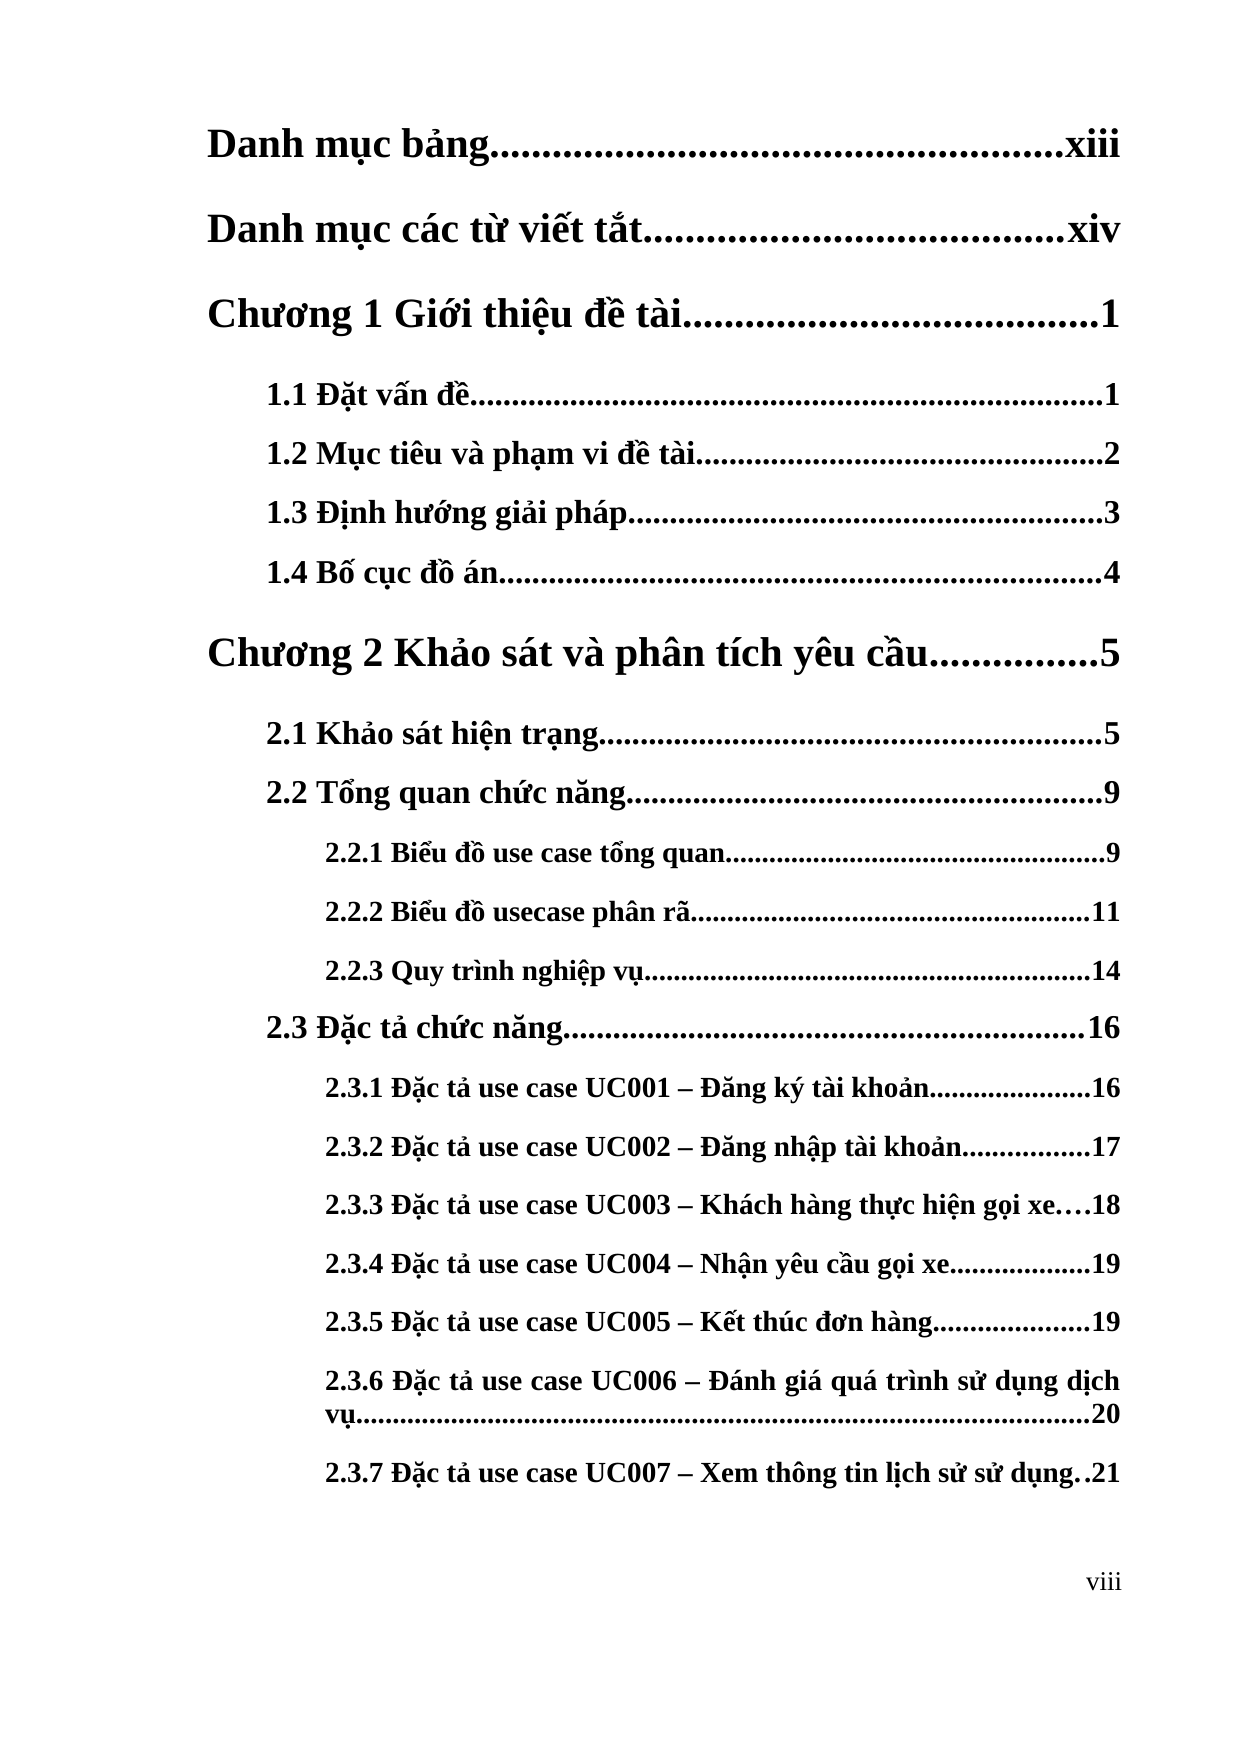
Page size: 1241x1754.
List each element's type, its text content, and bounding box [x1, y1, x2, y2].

text 1.4 Bố cục đồ án 4 [266, 552, 1122, 590]
text 2.2.2 Biểu đồ usecase phân rã 11 [325, 894, 1122, 928]
text Danh mục bảng xiii [207, 118, 1122, 166]
text 1.3 Định hướng giải pháp 3 [266, 493, 1122, 531]
text 2.3.5 Đặc tả use case UC005 – Kết thúc đơn hàng 19 [325, 1304, 1122, 1338]
text 2.3.6 Đặc tả use case UC006 – Đánh giá quá trình sử dụng dịch vụ 20 [325, 1363, 1122, 1430]
text Chương 1 Giới thiệu đề tài 1 [207, 289, 1122, 337]
text Chương 2 Khảo sát và phân tích yêu cầu 5 [207, 628, 1122, 676]
text Danh mục các từ viết tắt xiv [207, 203, 1122, 251]
text 1.2 Mục tiêu và phạm vi đề tài 2 [266, 433, 1122, 472]
text 2.3.2 Đặc tả use case UC002 – Đăng nhập tài khoản 17 [325, 1129, 1122, 1162]
text 2.2 Tổng quan chức năng 9 [266, 772, 1122, 811]
text 2.2.1 Biểu đồ use case tổng quan 9 [325, 836, 1122, 869]
text 1.1 Đặt vấn đề 1 [266, 374, 1122, 413]
text 2.3.1 Đặc tả use case UC001 – Đăng ký tài khoản 16 [325, 1070, 1122, 1104]
text 2.3.3 Đặc tả use case UC003 – Khách hàng thực hiện gọi xe 18 [325, 1187, 1122, 1221]
text 2.2.3 Quy trình nghiệp vụ 14 [325, 953, 1122, 986]
text 2.1 Khảo sát hiện trạng 5 [266, 713, 1122, 751]
text 2.3 Đặc tả chức năng 16 [266, 1007, 1122, 1045]
text 2.3.4 Đặc tả use case UC004 – Nhận yêu cầu gọi xe 19 [325, 1246, 1122, 1279]
text 2.3.7 Đặc tả use case UC007 – Xem thông tin lịch sử sử dụng 21 [325, 1455, 1122, 1489]
